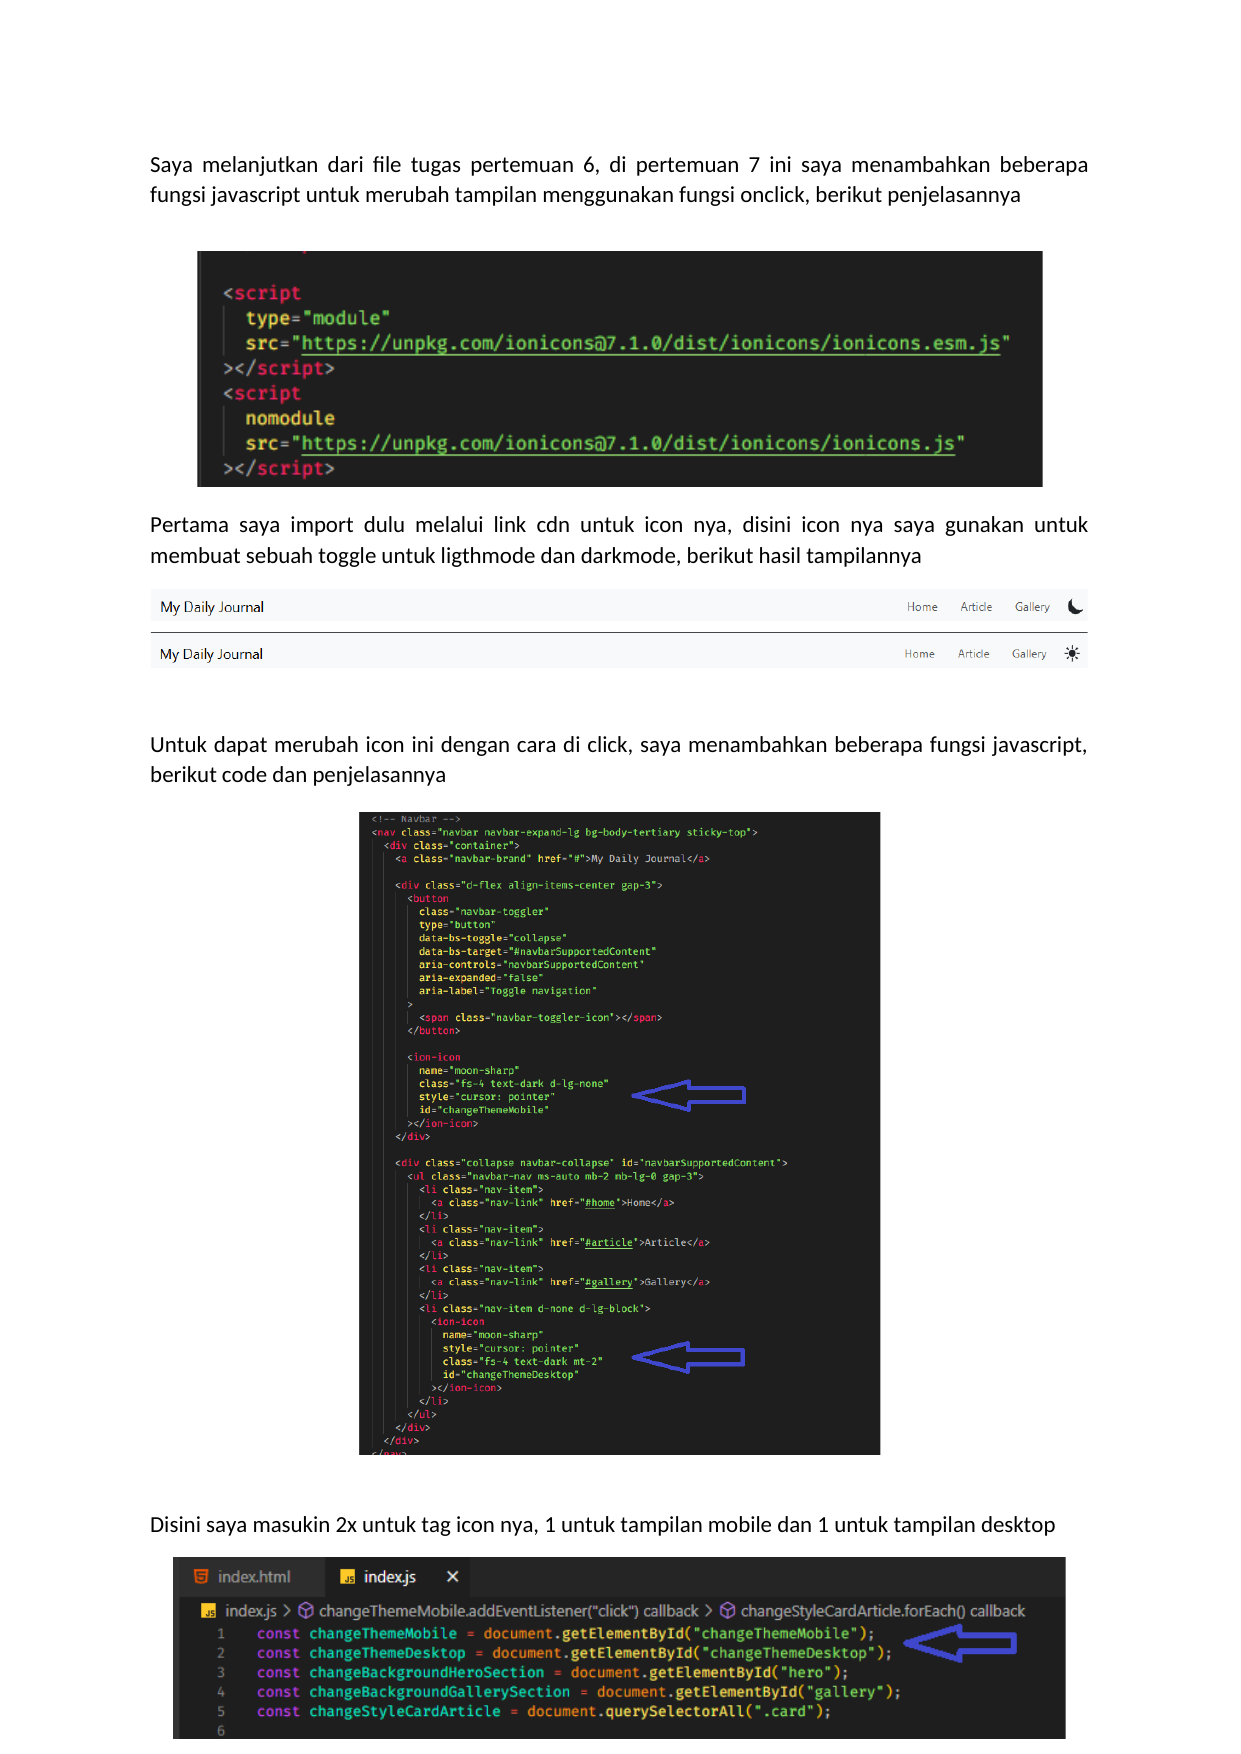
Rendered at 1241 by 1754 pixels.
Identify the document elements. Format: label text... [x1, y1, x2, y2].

text Saya melanjutkan dari file tugas pertemuan 6, di pertemuan 7 ini saya menambahkan beberapa fungsi javascript untuk merubah tampilan menggunakan fungsi onclick, berikut penjelasannya [150, 150, 1090, 208]
text Untuk dapat merubah icon ini dengan cara di click, saya menambahkan beberapa fungsi javascript, berikut code dan penjelasannya [150, 634, 1090, 789]
picture [150, 589, 1087, 621]
text Disini saya masukin 2x untuk tag icon nya, 1 untuk tampilan mobile dan 1 untuk tampilan desktop [150, 1511, 1090, 1539]
picture [358, 812, 880, 1453]
picture [171, 1557, 1065, 1739]
picture [195, 251, 1043, 486]
picture [150, 632, 1087, 667]
